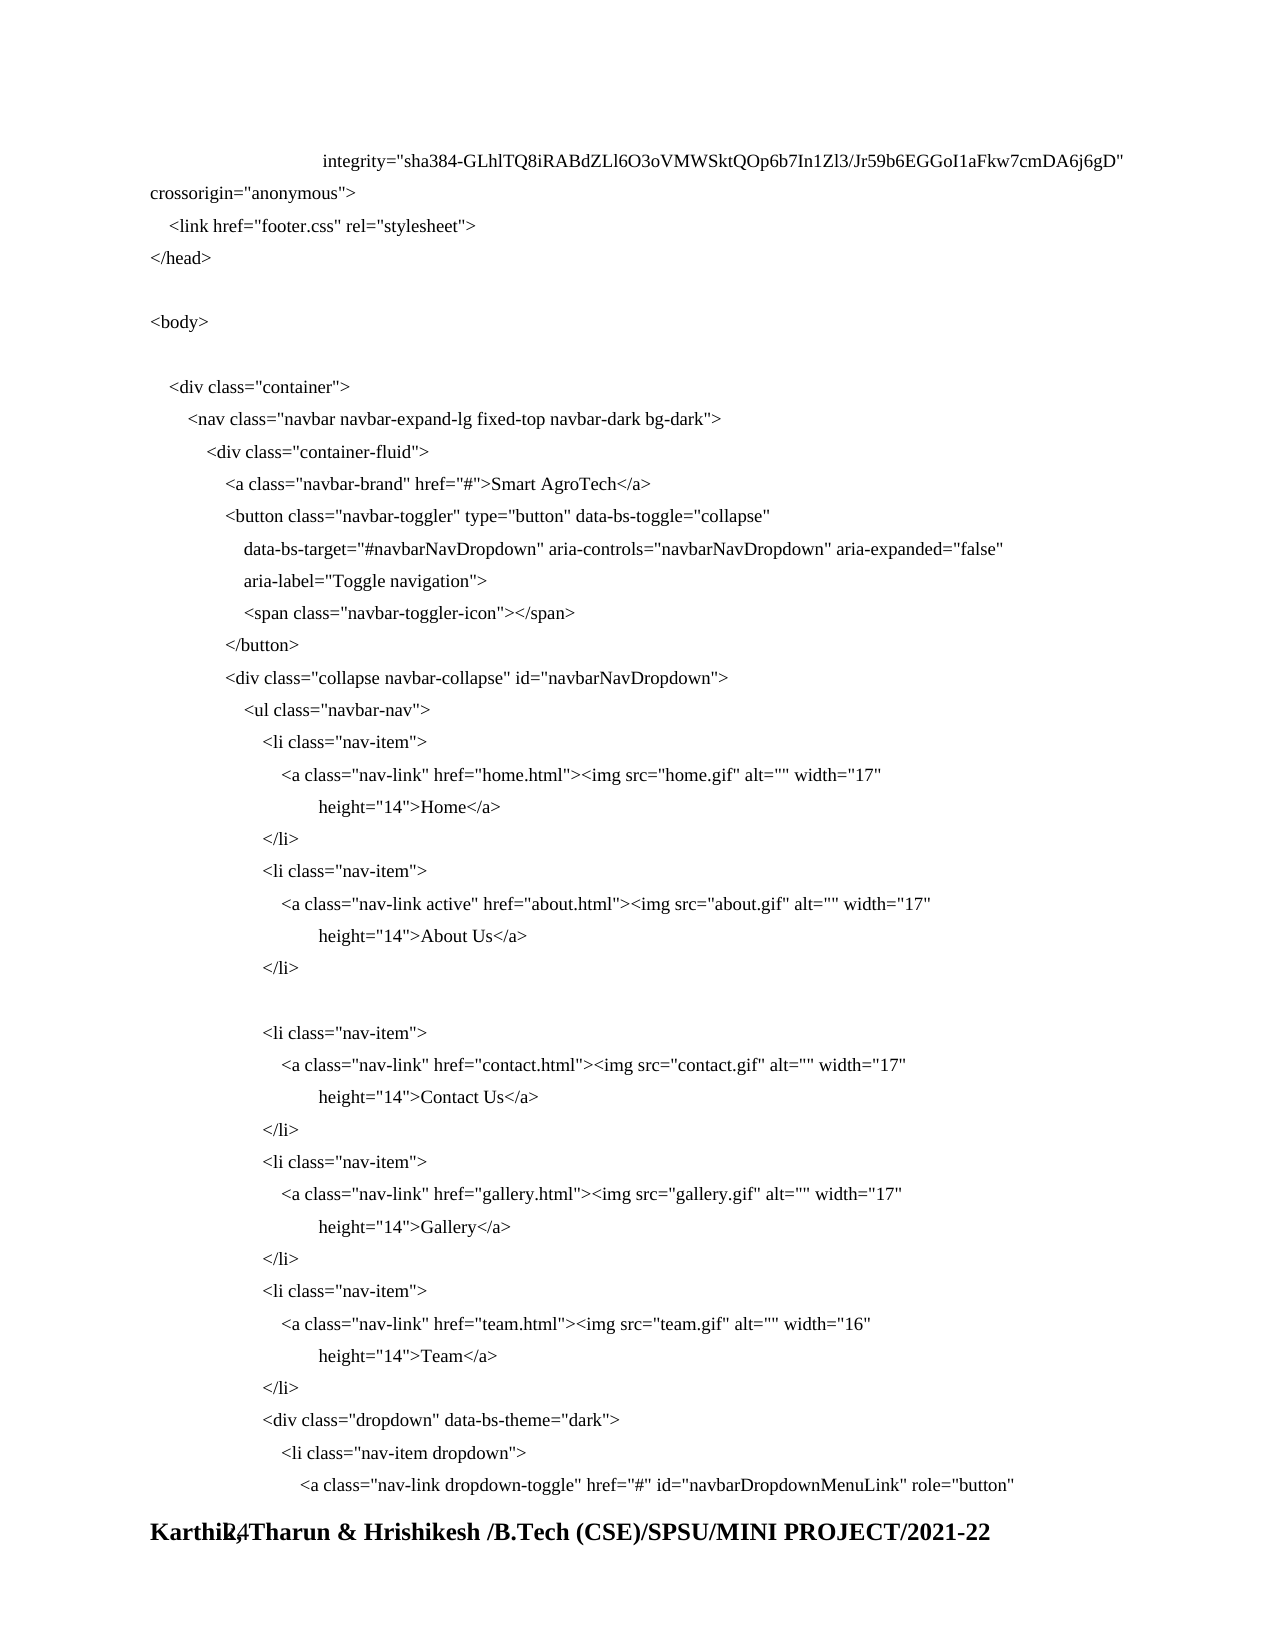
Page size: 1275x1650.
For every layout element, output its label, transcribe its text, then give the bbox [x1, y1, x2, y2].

list </li> [150, 1119, 1125, 1140]
list height="14">About Us</a> [150, 925, 1125, 947]
list data-bs-target="#navbarNavDropdown" aria-controls="navbarNavDropdown" aria-expanded="false" [150, 537, 1125, 559]
list <body> [150, 311, 1125, 333]
list <li class="nav-item"> [150, 731, 1125, 753]
list <a class="nav-link" href="home.html"><img src="home.gif" alt="" width="17" [150, 763, 1125, 785]
list <span class="navbar-toggler-icon"></span> [150, 602, 1125, 624]
list <li class="nav-item"> [150, 1280, 1125, 1302]
list <div class="container-fluid"> [150, 441, 1125, 462]
list <a class="nav-link" href="team.html"><img src="team.gif" alt="" width="16" [150, 1312, 1125, 1334]
list </li> [150, 828, 1125, 850]
list <a class="nav-link active" href="about.html"><img src="about.gif" alt="" width="17" [150, 893, 1125, 914]
list </button> [150, 634, 1125, 656]
list <div class="dropdown" data-bs-theme="dark"> [150, 1409, 1125, 1431]
list <a class="nav-link" href="contact.html"><img src="contact.gif" alt="" width="17" [150, 1054, 1125, 1076]
list <li class="nav-item"> [150, 1151, 1125, 1173]
list <div class="container"> [150, 376, 1125, 398]
list integrity="sha384-GLhlTQ8iRABdZLl6O3oVMWSktQOp6b7In1Zl3/Jr59b6EGGoI1aFkw7cmDA6j6gD" crossorigin="anonymous"> [150, 150, 1125, 204]
list <link href="footer.css" rel="stylesheet"> [150, 214, 1125, 236]
list <li class="nav-item"> [150, 860, 1125, 882]
list <a class="nav-link" href="gallery.html"><img src="gallery.gif" alt="" width="17" [150, 1183, 1125, 1205]
list <ul class="navbar-nav"> [150, 699, 1125, 721]
list <li class="nav-item"> [150, 1022, 1125, 1043]
list </head> [150, 247, 1125, 268]
list <nav class="navbar navbar-expand-lg fixed-top navbar-dark bg-dark"> [150, 408, 1125, 430]
list </li> [150, 957, 1125, 979]
list height="14">Home</a> [150, 796, 1125, 817]
list height="14">Gallery</a> [150, 1216, 1125, 1237]
list </li> [150, 1248, 1125, 1269]
list <button class="navbar-toggler" type="button" data-bs-toggle="collapse" [150, 505, 1125, 527]
list <a class="nav-link dropdown-toggle" href="#" id="navbarDropdownMenuLink" role="button" [150, 1474, 1125, 1496]
list height="14">Contact Us</a> [150, 1086, 1125, 1108]
list <li class="nav-item dropdown"> [150, 1442, 1125, 1463]
list height="14">Team</a> [150, 1345, 1125, 1366]
list </li> [150, 1377, 1125, 1399]
list <a class="navbar-brand" href="#">Smart AgroTech</a> [150, 473, 1125, 494]
list <div class="collapse navbar-collapse" id="navbarNavDropdown"> [150, 667, 1125, 688]
list aria-label="Toggle navigation"> [150, 570, 1125, 591]
